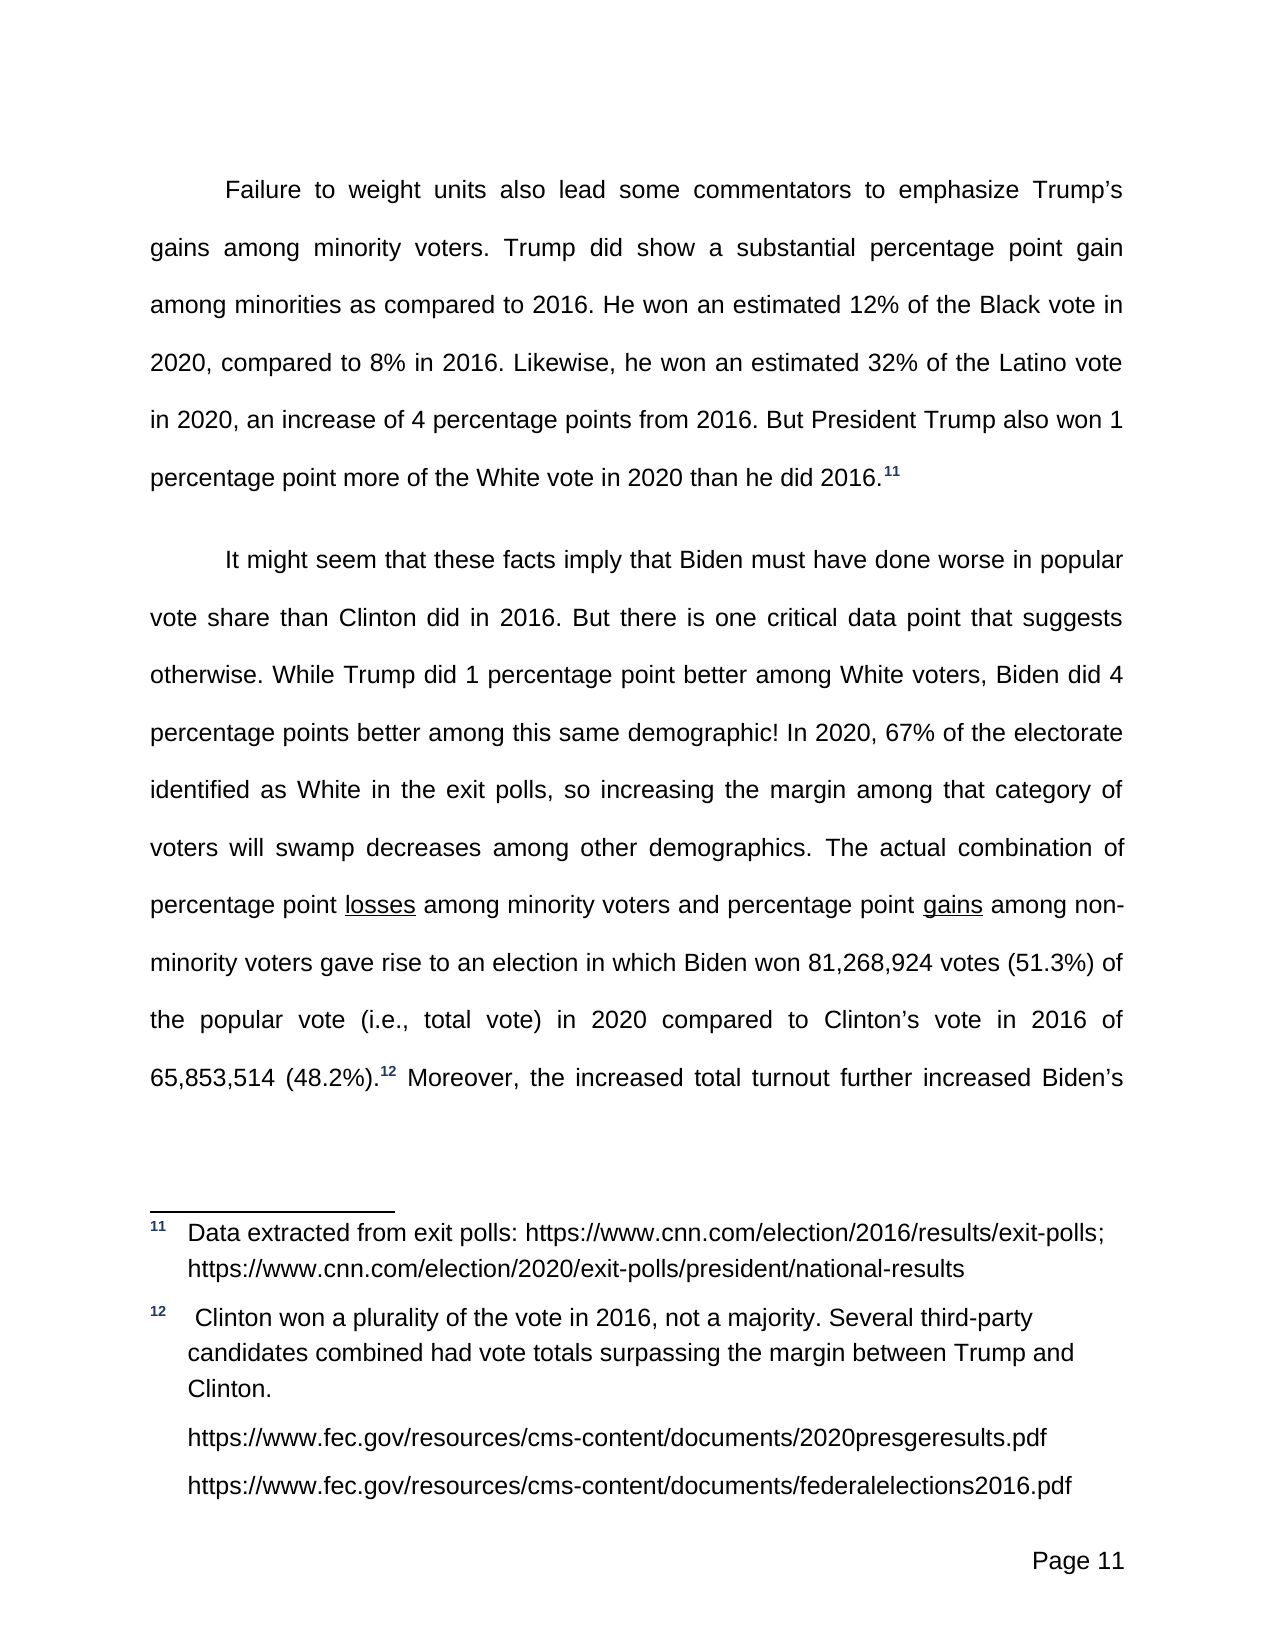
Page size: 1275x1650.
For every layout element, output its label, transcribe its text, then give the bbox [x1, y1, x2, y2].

text It might seem that these facts imply that Biden must have done worse in popular vote share than Clinton did in 2016. But there is one critical data point that suggests otherwise. While Trump did 1 percentage point better among White voters, Biden did 4 percentage points better among this same demographic! In 2020, 67% of the electorate identified as White in the exit polls, so increasing the margin among that category of voters will swamp decreases among other demographics. The actual combination of percentage point losses among minority voters and percentage point gains among non-minority voters gave rise to an election in which Biden won 81,268,924 votes (51.3%) of the popular vote (i.e., total vote) in 2020 compared to Clinton’s vote in 2016 of 65,853,514 (48.2%). Moreover, the increased total turnout further increased Biden’s margin of victory over Trump. Trump lost to Clinton by 2,868,686 million votes in 2016; he lost to Biden by 7,052,770 million votes. [150, 545, 1125, 1091]
text Failure to weight units also lead some commentators to emphasize Trump’s gains among minority voters. Trump did show a substantial percentage point gain among minorities as compared to 2016. He won an estimated 12% of the Black vote in 2020, compared to 8% in 2016. Likewise, he won an estimated 32% of the Latino vote in 2020, an increase of 4 percentage points from 2016. But President Trump also won 1 percentage point more of the White vote in 2020 than he did 2016. [150, 175, 1125, 491]
